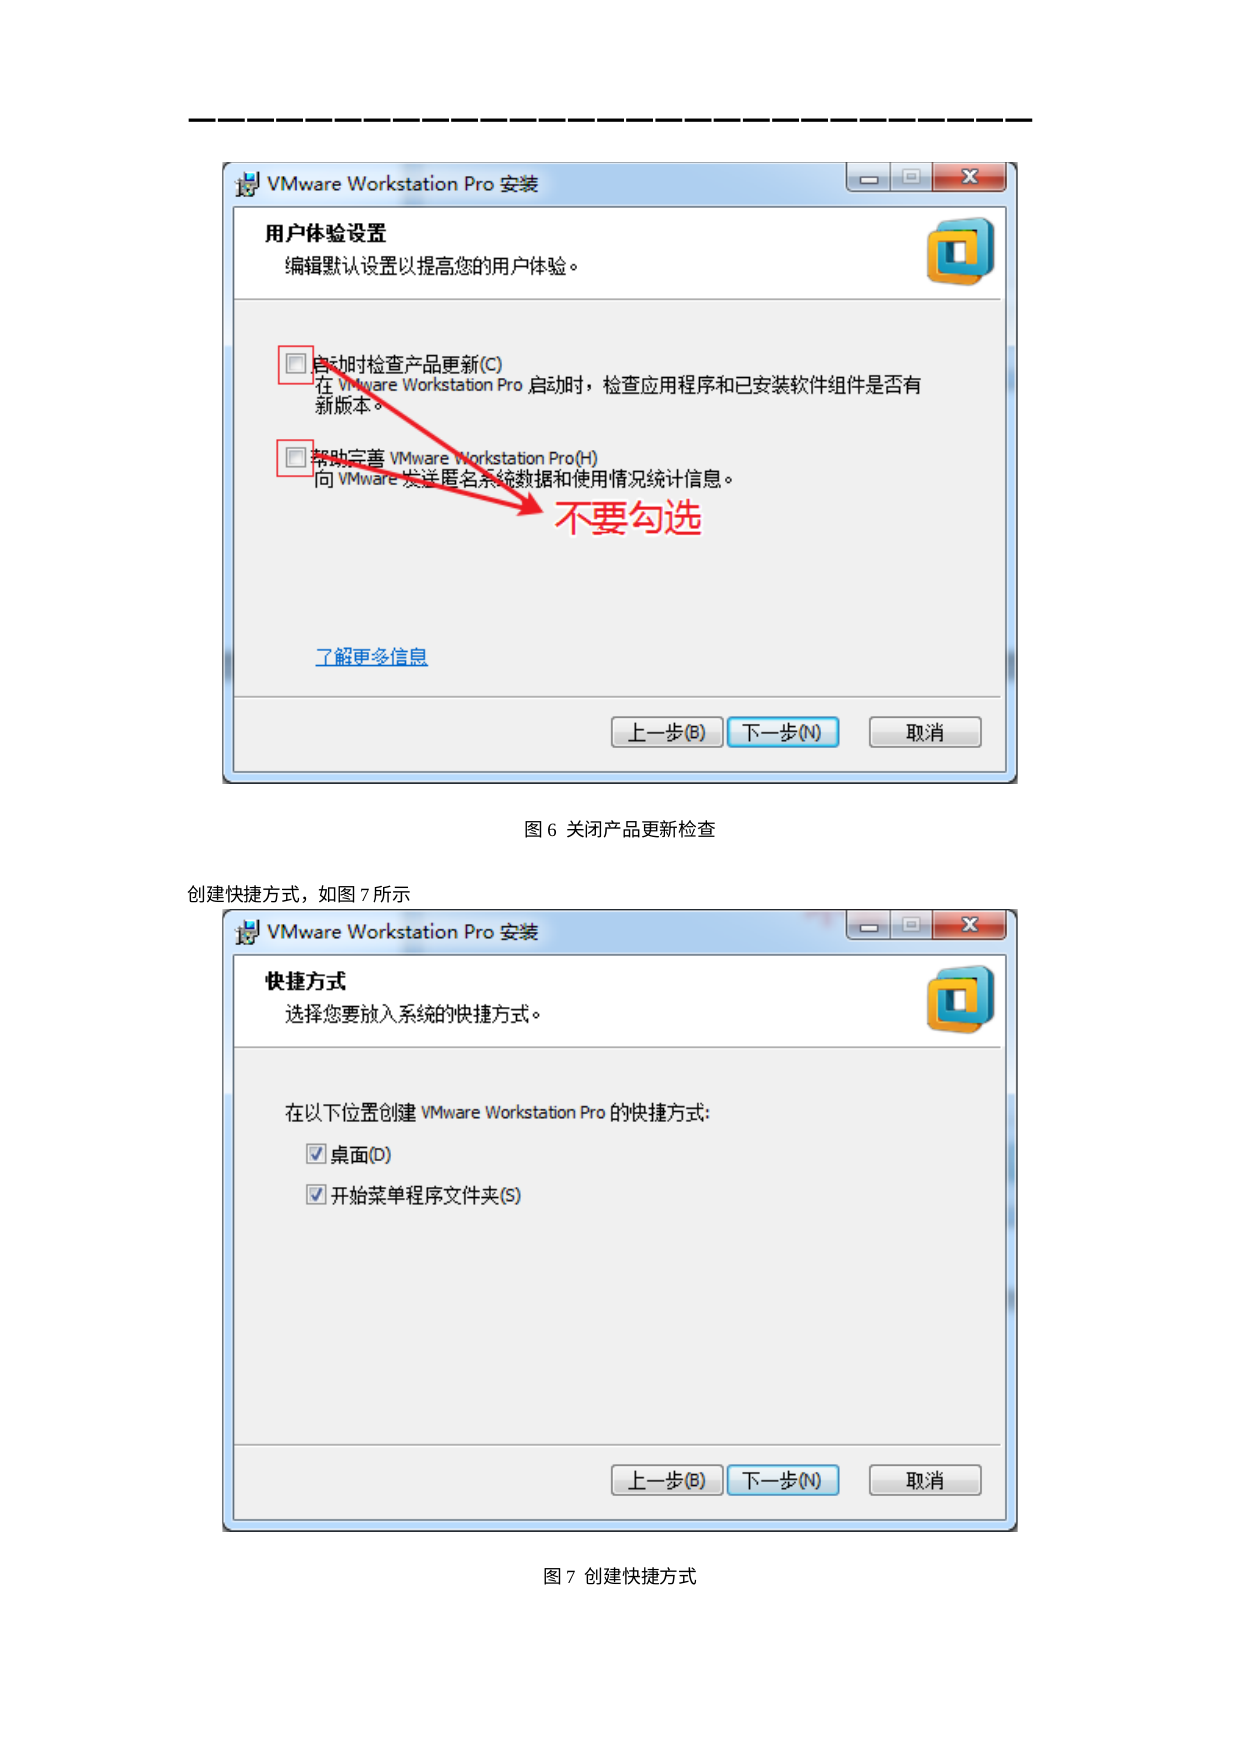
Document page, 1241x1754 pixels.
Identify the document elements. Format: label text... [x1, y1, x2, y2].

picture [222, 909, 1018, 1532]
text 图6 关闭产品更新检查 [187, 812, 1053, 844]
text 创建快捷方式，如图7所示 [187, 877, 1053, 909]
picture [222, 162, 1018, 784]
text 图7 创建快捷方式 [187, 1559, 1053, 1592]
